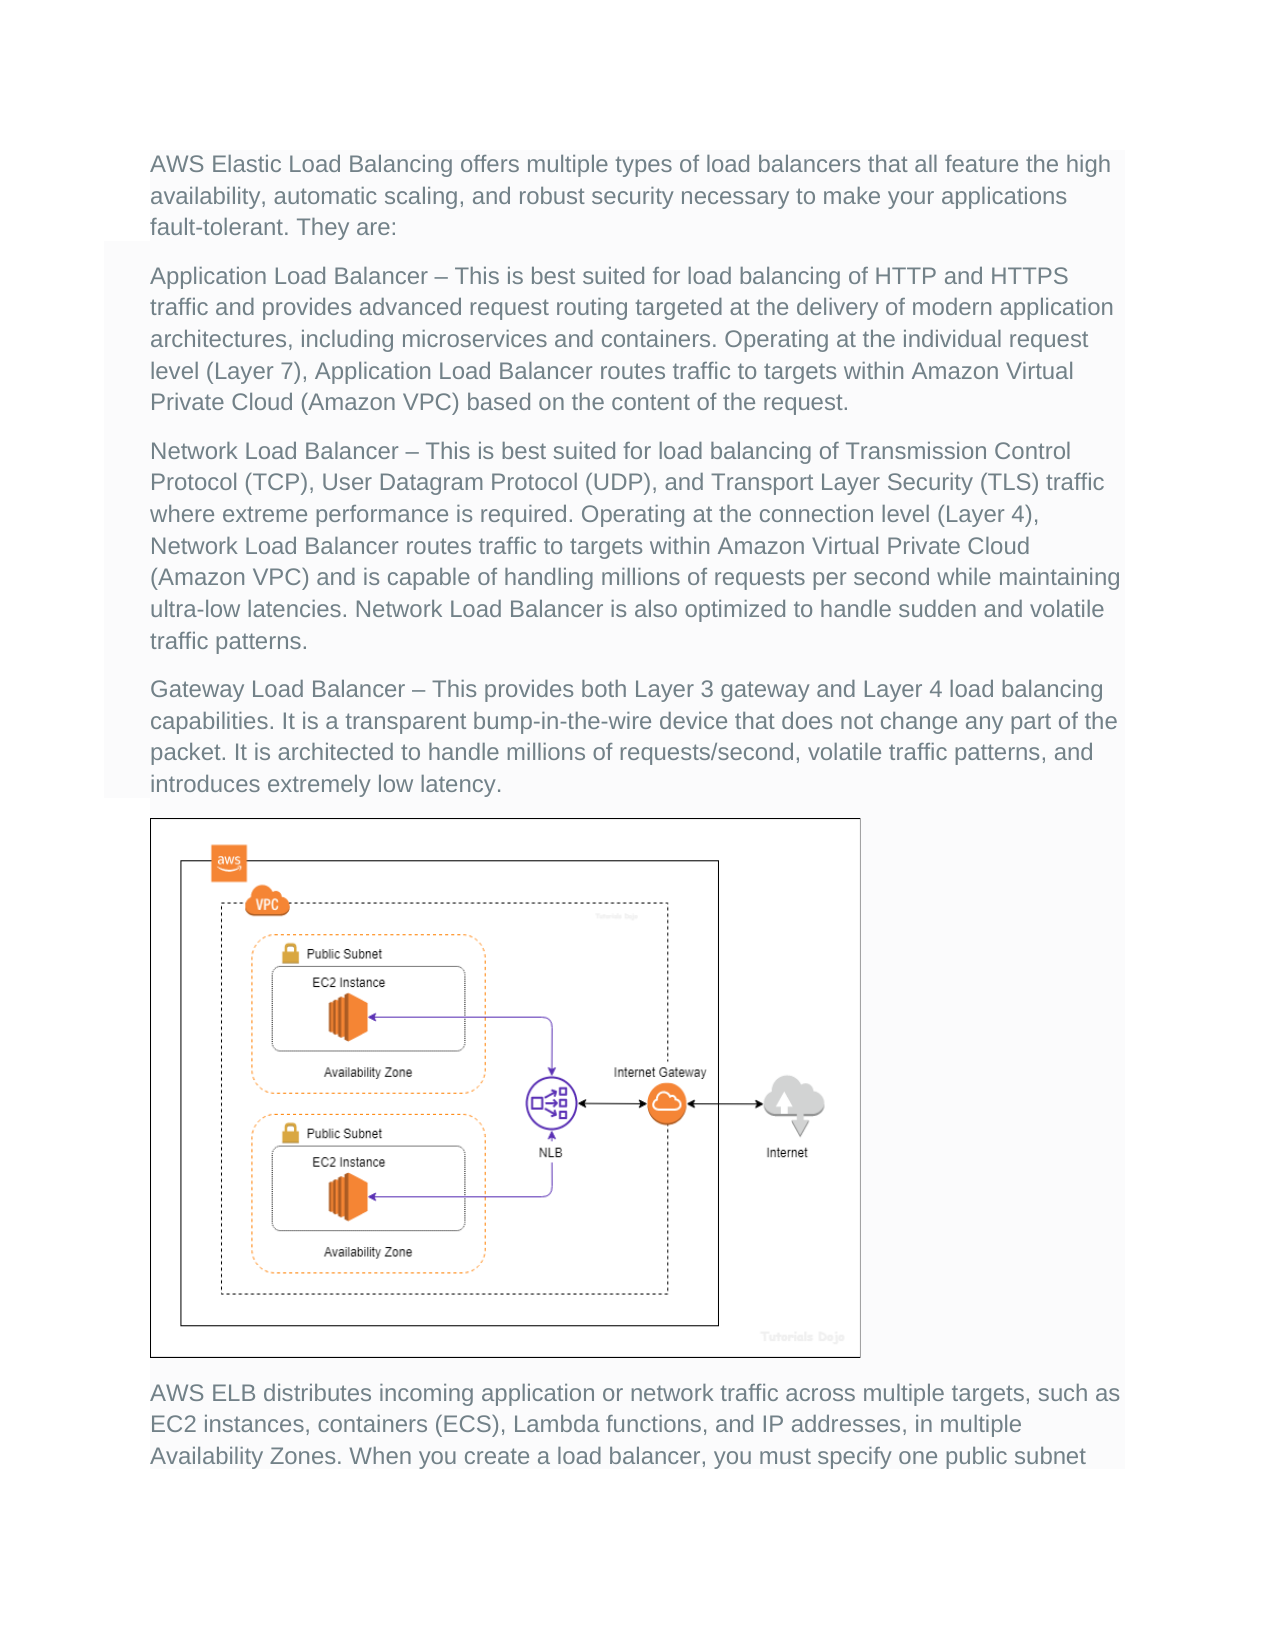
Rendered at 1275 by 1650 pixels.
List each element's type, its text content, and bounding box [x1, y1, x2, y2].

text AWS Elastic Load Balancing offers multiple types of load balancers that all feature the high availability, automatic scaling, and robust security necessary to make your applications fault-tolerant. They are: [150, 150, 1125, 241]
text Application Load Balancer – This is best suited for load balancing of HTTP and HTTPS traffic and provides advanced request routing targeted at the delivery of modern application architectures, including microservices and containers. Operating at the individual request level (Layer 7), Application Load Balancer routes traffic to targets within Amazon Virtual Private Cloud (Amazon VPC) based on the content of the request. [104, 262, 1125, 416]
picture [150, 818, 861, 1358]
text Gateway Load Balancer – This provides both Layer 3 gateway and Layer 4 load balancing capabilities. It is a transparent bump-in-the-wire device that does not change any part of the packet. It is architected to handle millions of requests/second, volatile traffic patterns, and introduces extremely low latency. [104, 675, 1125, 798]
text Network Load Balancer – This is best suited for load balancing of Transmission Control Protocol (TCP), User Datagram Protocol (UDP), and Transport Layer Security (TLS) traffic where extreme performance is required. Operating at the connection level (Layer 4), Network Load Balancer routes traffic to targets within Amazon Virtual Private Cloud (Amazon VPC) and is capable of handling millions of requests per second while maintaining ultra-low latencies. Network Load Balancer is also optimized to handle sudden and volatile traffic patterns. [104, 437, 1125, 654]
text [150, 1378, 1125, 1469]
